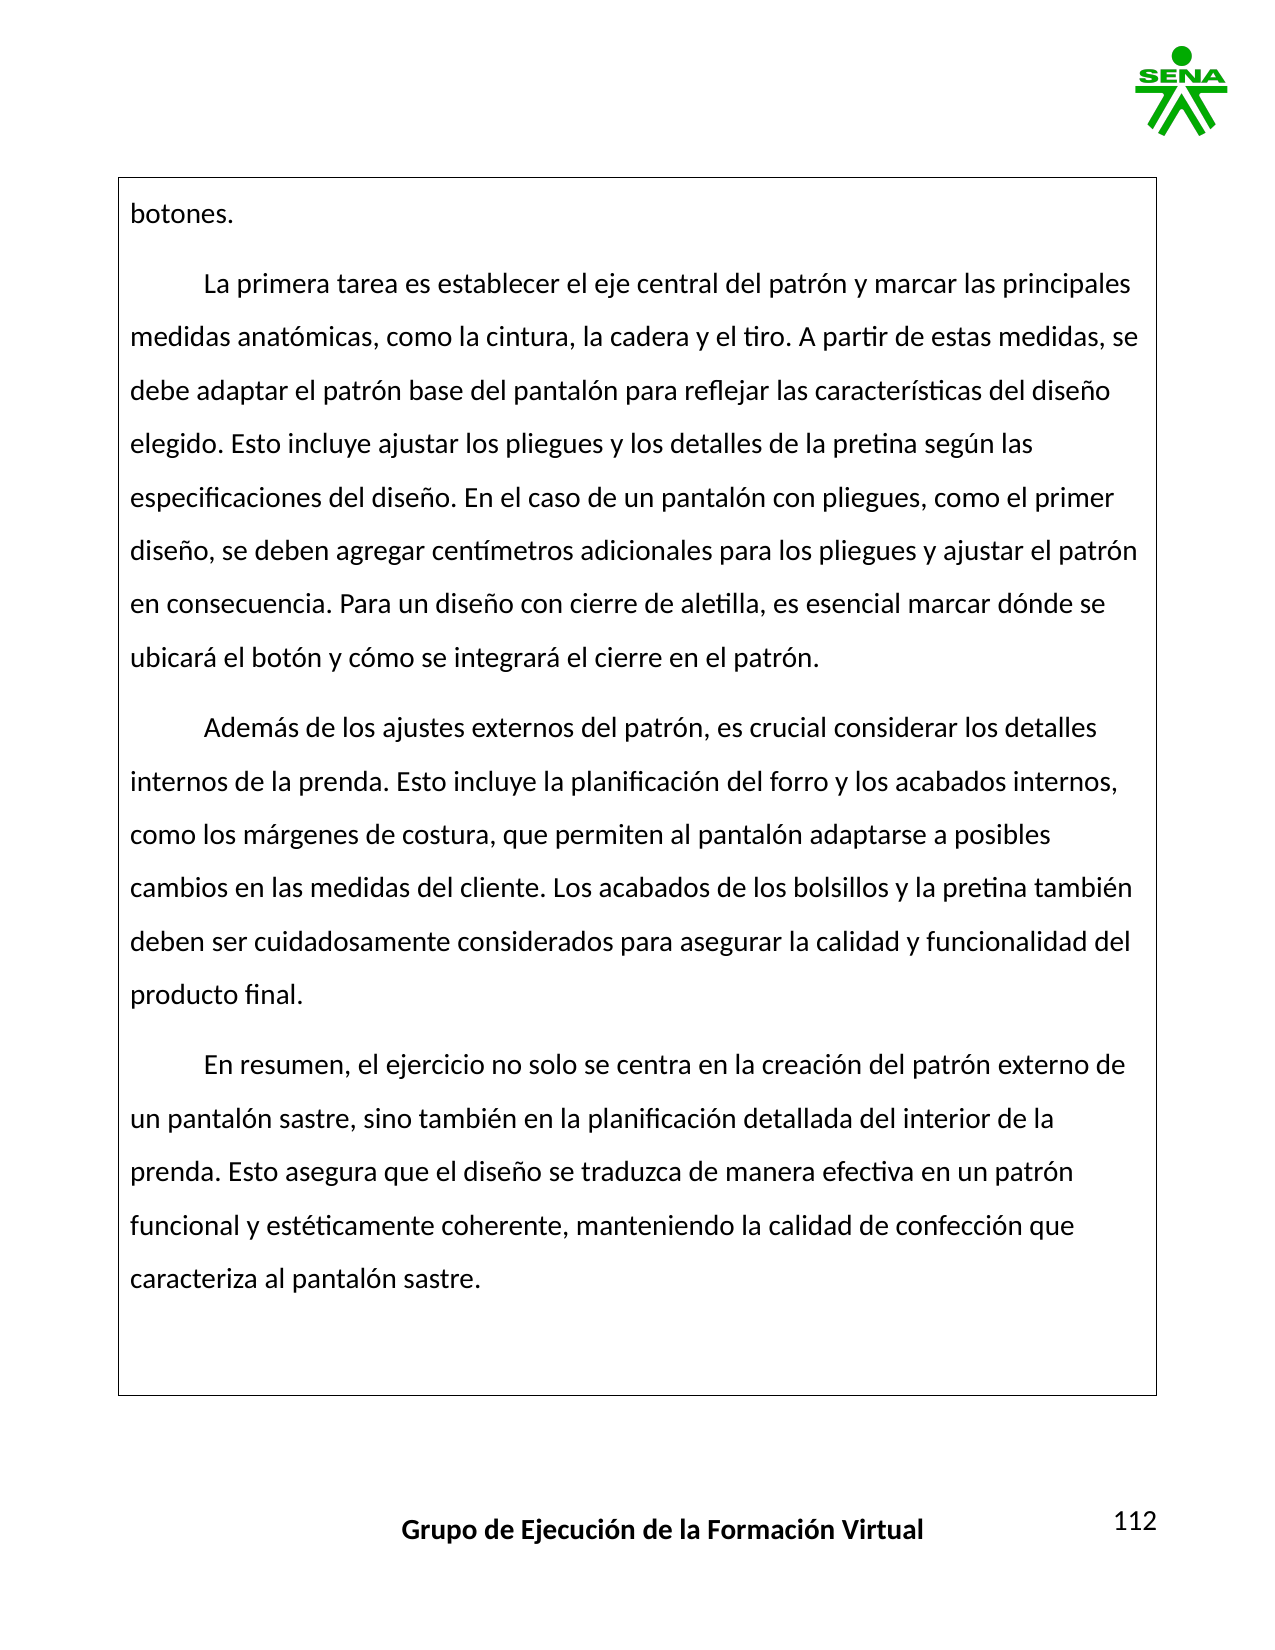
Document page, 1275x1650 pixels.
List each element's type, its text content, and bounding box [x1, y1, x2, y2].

picture [1135, 46, 1228, 136]
